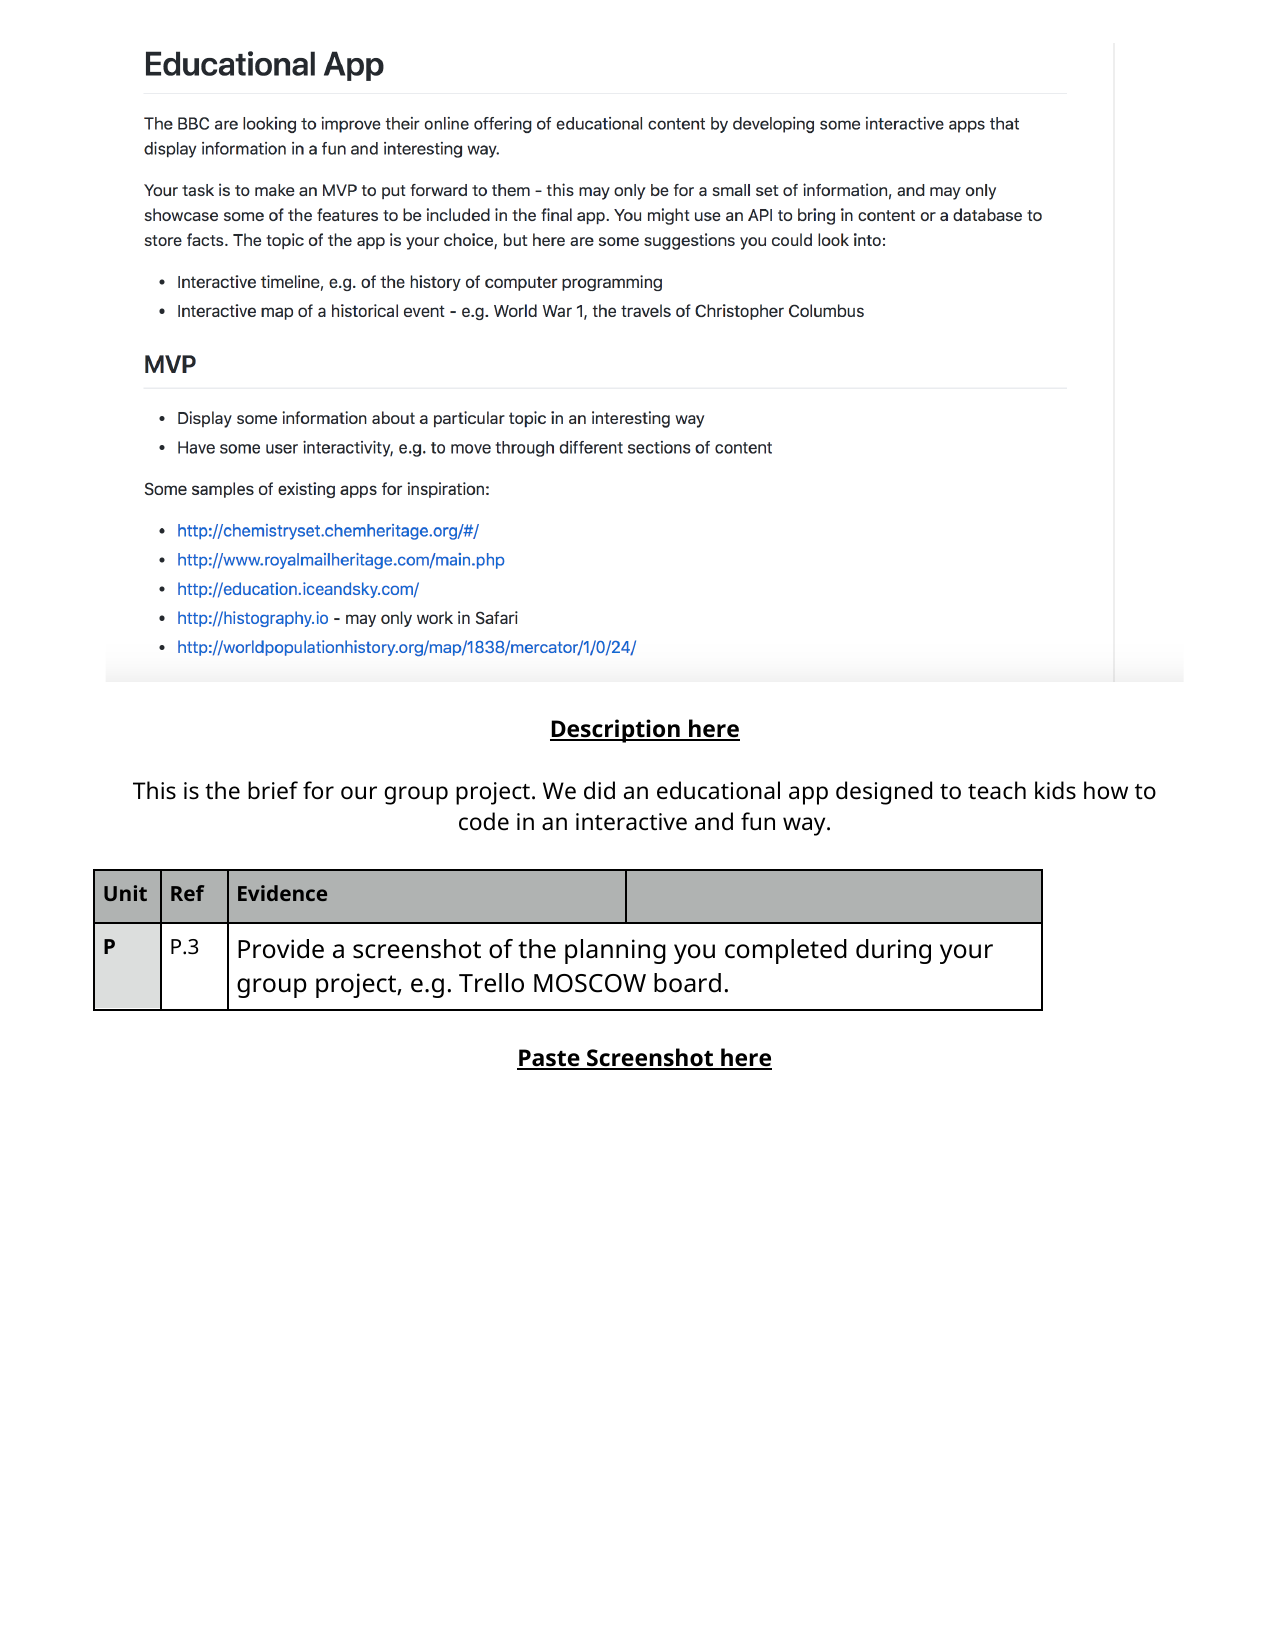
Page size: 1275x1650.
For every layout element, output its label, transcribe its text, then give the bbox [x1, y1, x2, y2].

table_cell P.3 [162, 924, 227, 1008]
text Description here [106, 712, 1184, 744]
table_header Unit [95, 871, 160, 922]
picture [105, 43, 1184, 682]
table_header Ref [162, 871, 227, 922]
text Paste Screenshot here [106, 1042, 1184, 1073]
table_cell Provide a screenshot of the planning you completed during your group project, e.g. Trello MOSCOW board. [229, 924, 1041, 1008]
table_header [627, 871, 1041, 922]
text This is the brief for our group project. We did an educational app designed to teach kids how to code in an interactive and fun way. [106, 775, 1184, 837]
table_cell P [95, 924, 160, 1008]
table_header Evidence [229, 871, 625, 922]
